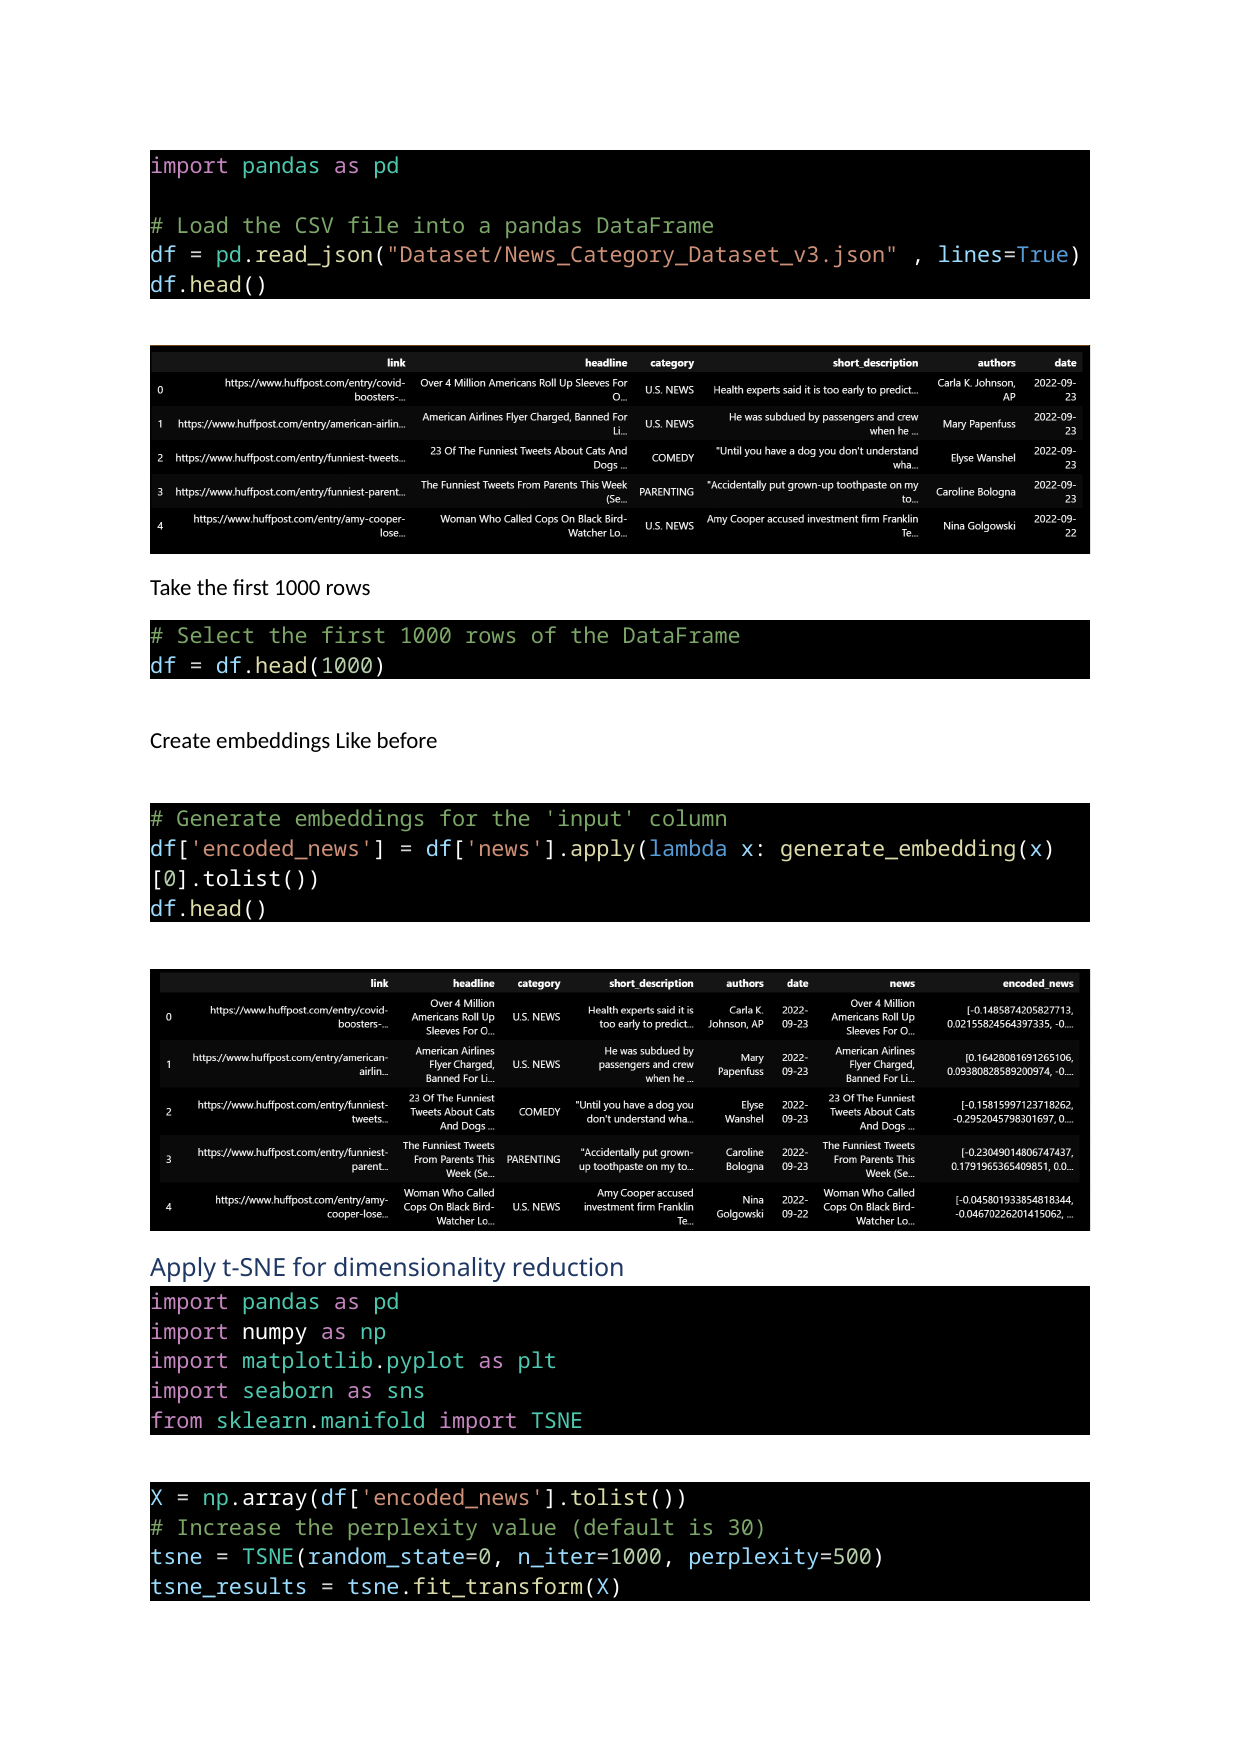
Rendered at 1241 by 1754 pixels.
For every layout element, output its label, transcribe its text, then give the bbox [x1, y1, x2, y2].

text Take the first 1000 rows [150, 573, 1090, 601]
text df.head() [150, 269, 1090, 299]
text from sklearn.manifold import TSNE [150, 1405, 1090, 1435]
text # Generate embeddings for the 'input' column [150, 803, 1090, 833]
text import seaborn as sns [150, 1375, 1090, 1405]
text import pandas as pd [150, 1286, 1090, 1316]
subtitle Apply t-SNE for dimensionality reduction [150, 1249, 1090, 1283]
picture [150, 345, 1091, 554]
text import matplotlib.pyplot as plt [150, 1346, 1090, 1375]
text df['encoded_news'] = df['news'].apply(lambda x: generate_embedding(x)[0].tolist()) [150, 833, 1090, 893]
text tsne_results = tsne.fit_transform(X) [150, 1571, 1090, 1601]
text # Select the first 1000 rows of the DataFrame [150, 620, 1090, 649]
text Create embeddings Like before [150, 726, 1090, 784]
picture [150, 969, 1091, 1231]
text df = pd.read_json("Dataset/News_Category_Dataset_v3.json" , lines=True) [150, 239, 1090, 269]
text # Load the CSV file into a pandas DataFrame [150, 209, 1090, 239]
text df = df.head(1000) [150, 649, 1090, 679]
text import numpy as np [150, 1316, 1090, 1346]
text df.head() [150, 893, 1090, 922]
text X = np.array(df['encoded_news'].tolist()) [150, 1482, 1090, 1512]
text tsne = TSNE(random_state=0, n_iter=1000, perplexity=500) [150, 1541, 1090, 1571]
text # Increase the perplexity value (default is 30) [150, 1512, 1090, 1541]
text import pandas as pd [150, 150, 1090, 180]
